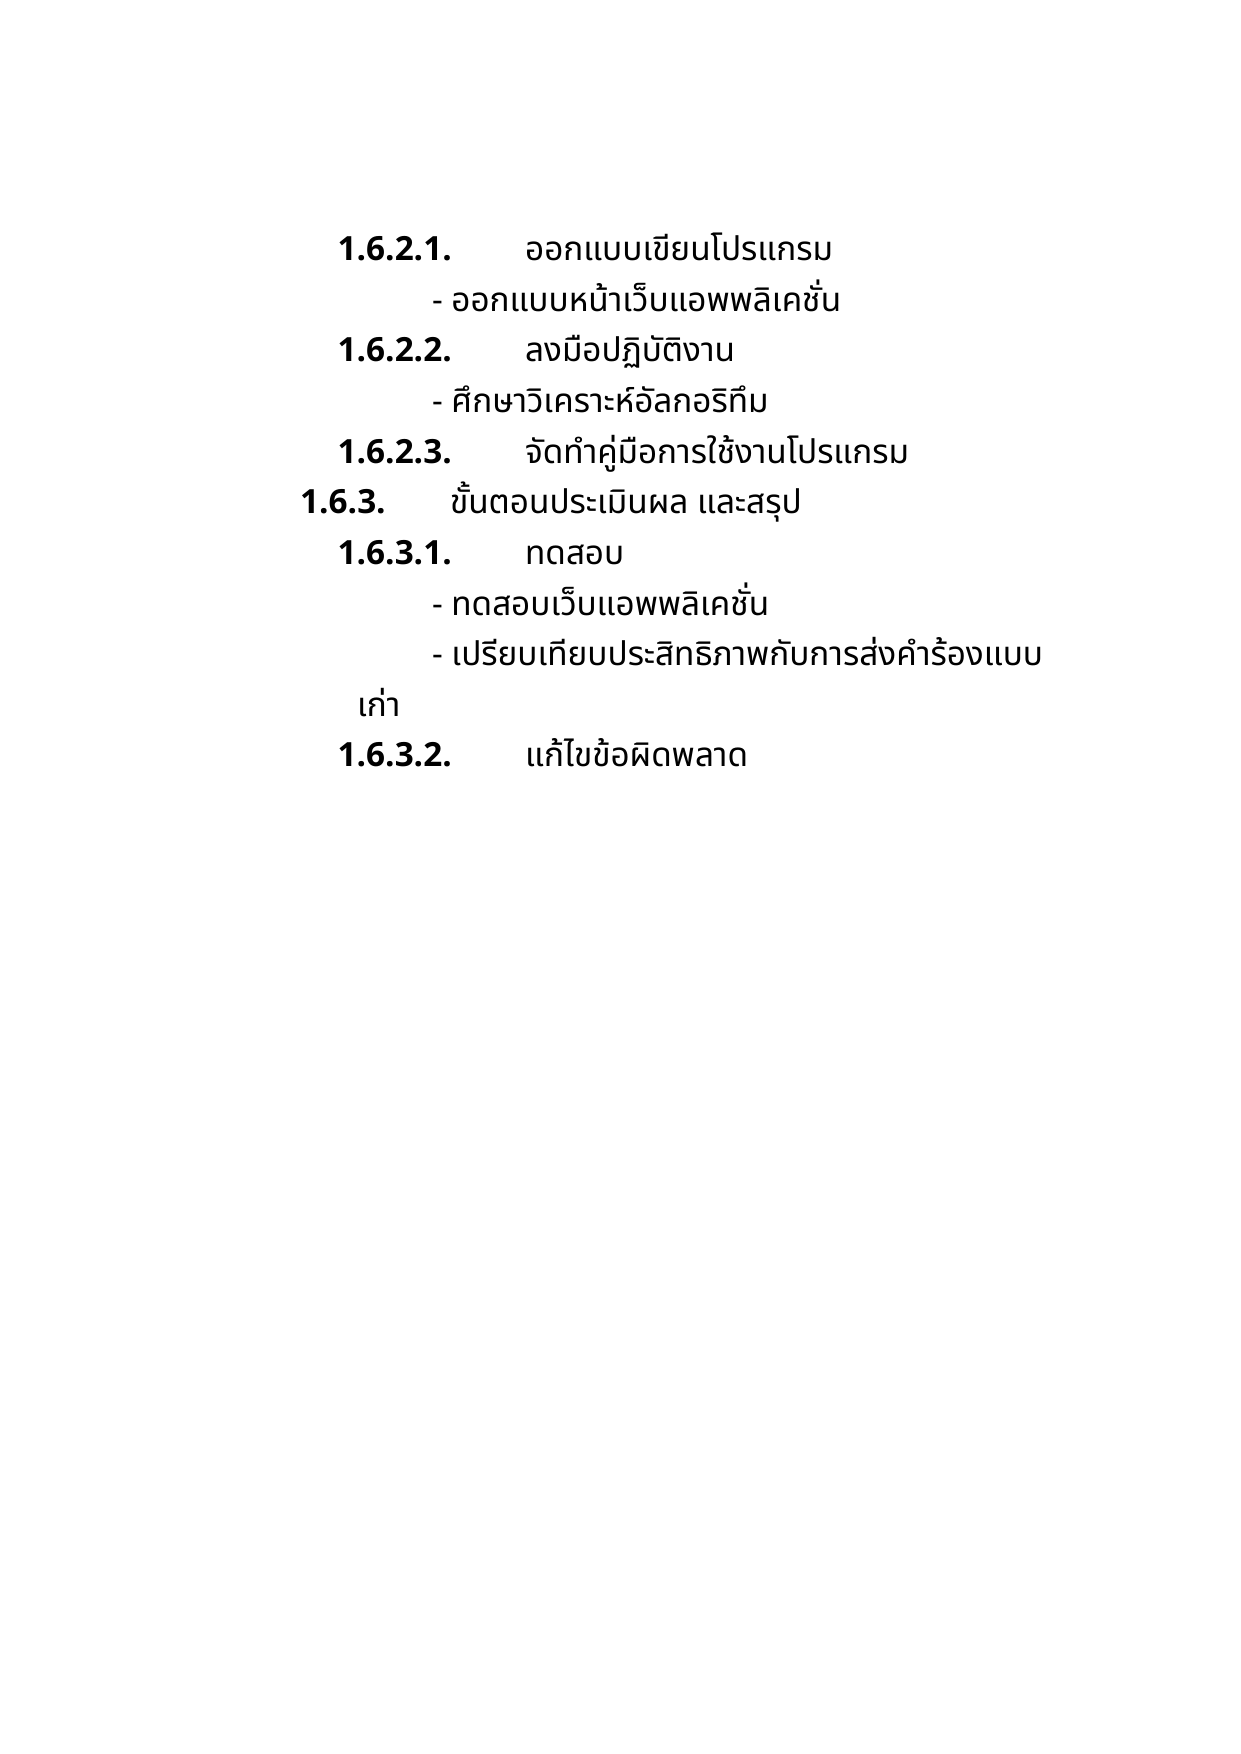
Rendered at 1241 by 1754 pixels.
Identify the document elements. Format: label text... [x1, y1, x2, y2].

list ออกแบบเขียนโปรแกรม [337, 225, 1063, 276]
text - ออกแบบหน้าเว็บแอพพลิเคชั่น [357, 276, 1063, 326]
text - ทดสอบเว็บแอพพลิเคชั่น [357, 579, 1063, 630]
text - ศึกษาวิเคราะห์อัลกอริทึม [357, 377, 1063, 427]
list แก้ไขข้อผิดพลาด [337, 731, 1063, 782]
text - เปรียบเทียบประสิทธิภาพกับการส่งคำร้องแบบเก่า [357, 630, 1063, 731]
list ลงมือปฏิบัติงาน [337, 326, 1063, 377]
list จัดทำคู่มือการใช้งานโปรแกรม [337, 427, 1063, 478]
list ขั้นตอนประเมินผล และสรุป [300, 478, 1063, 529]
list ทดสอบ [337, 529, 1063, 579]
